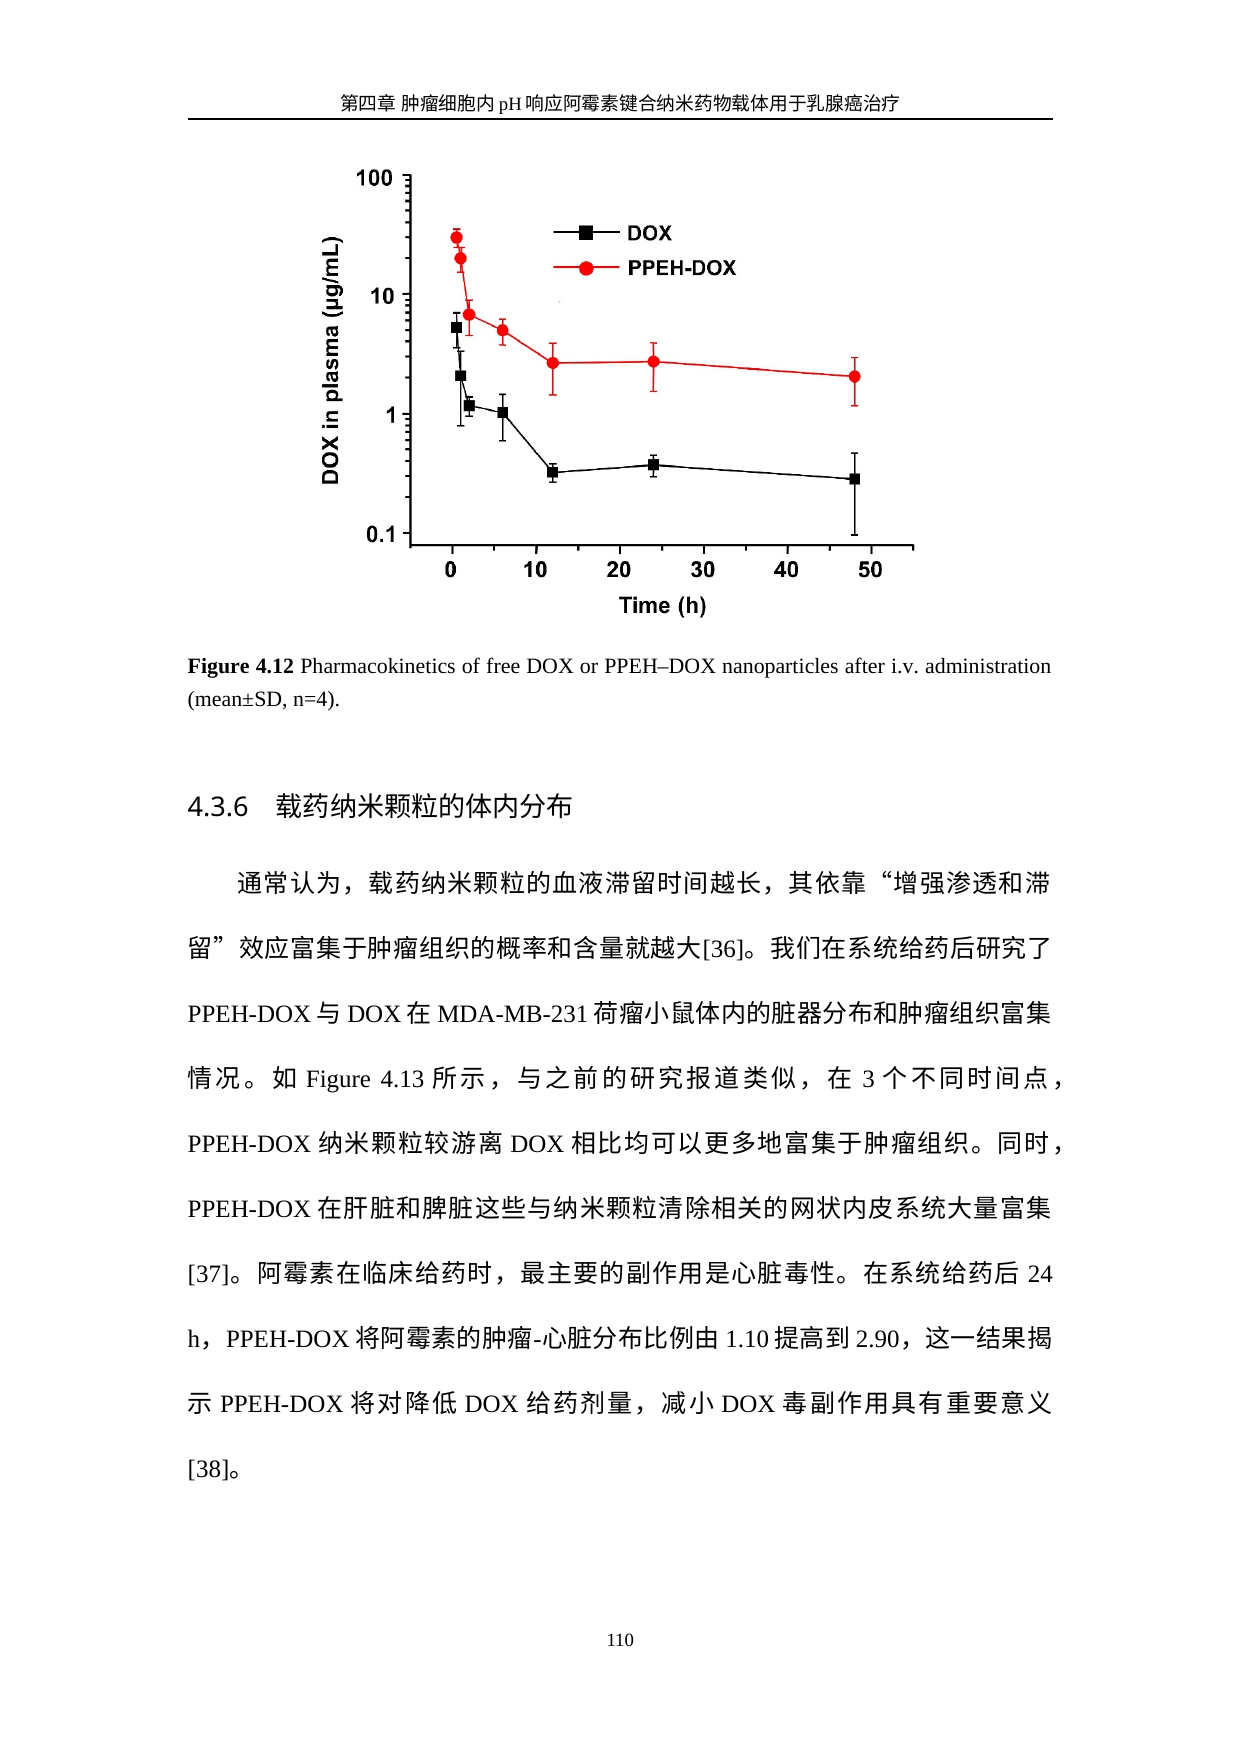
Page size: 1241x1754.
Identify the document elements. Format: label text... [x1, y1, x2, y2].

text 通常认为，载药纳米颗粒的血液滞留时间越长，其依靠“增强渗透和滞留”效应富集于肿瘤组织的概率和含量就越大[36]。我们在系统给药后研究了PPEH-DOX与DOX在MDA-MB-231荷瘤小鼠体内的脏器分布和肿瘤组织富集情况。如Figure 4.13所示，与之前的研究报道类似，在3个不同时间点，PPEH-DOX纳米颗粒较游离DOX相比均可以更多地富集于肿瘤组织。同时，PPEH-DOX在肝脏和脾脏这些与纳米颗粒清除相关的网状内皮系统大量富集[37]。阿霉素在临床给药时，最主要的副作用是心脏毒性。在系统给药后24 h，PPEH-DOX将阿霉素的肿瘤-心脏分布比例由1.10提高到2.90，这一结果揭示PPEH-DOX将对降低DOX给药剂量，减小DOX毒副作用具有重要意义[38]。 [187, 849, 1053, 1499]
text Figure 4.12 Pharmacokinetics of free DOX or PPEH–DOX nanoparticles after i.v. administration (mean±SD, n=4). [187, 649, 1053, 714]
subtitle 4.3.6 载药纳米颗粒的体内分布 [187, 772, 1053, 837]
picture [313, 161, 927, 621]
